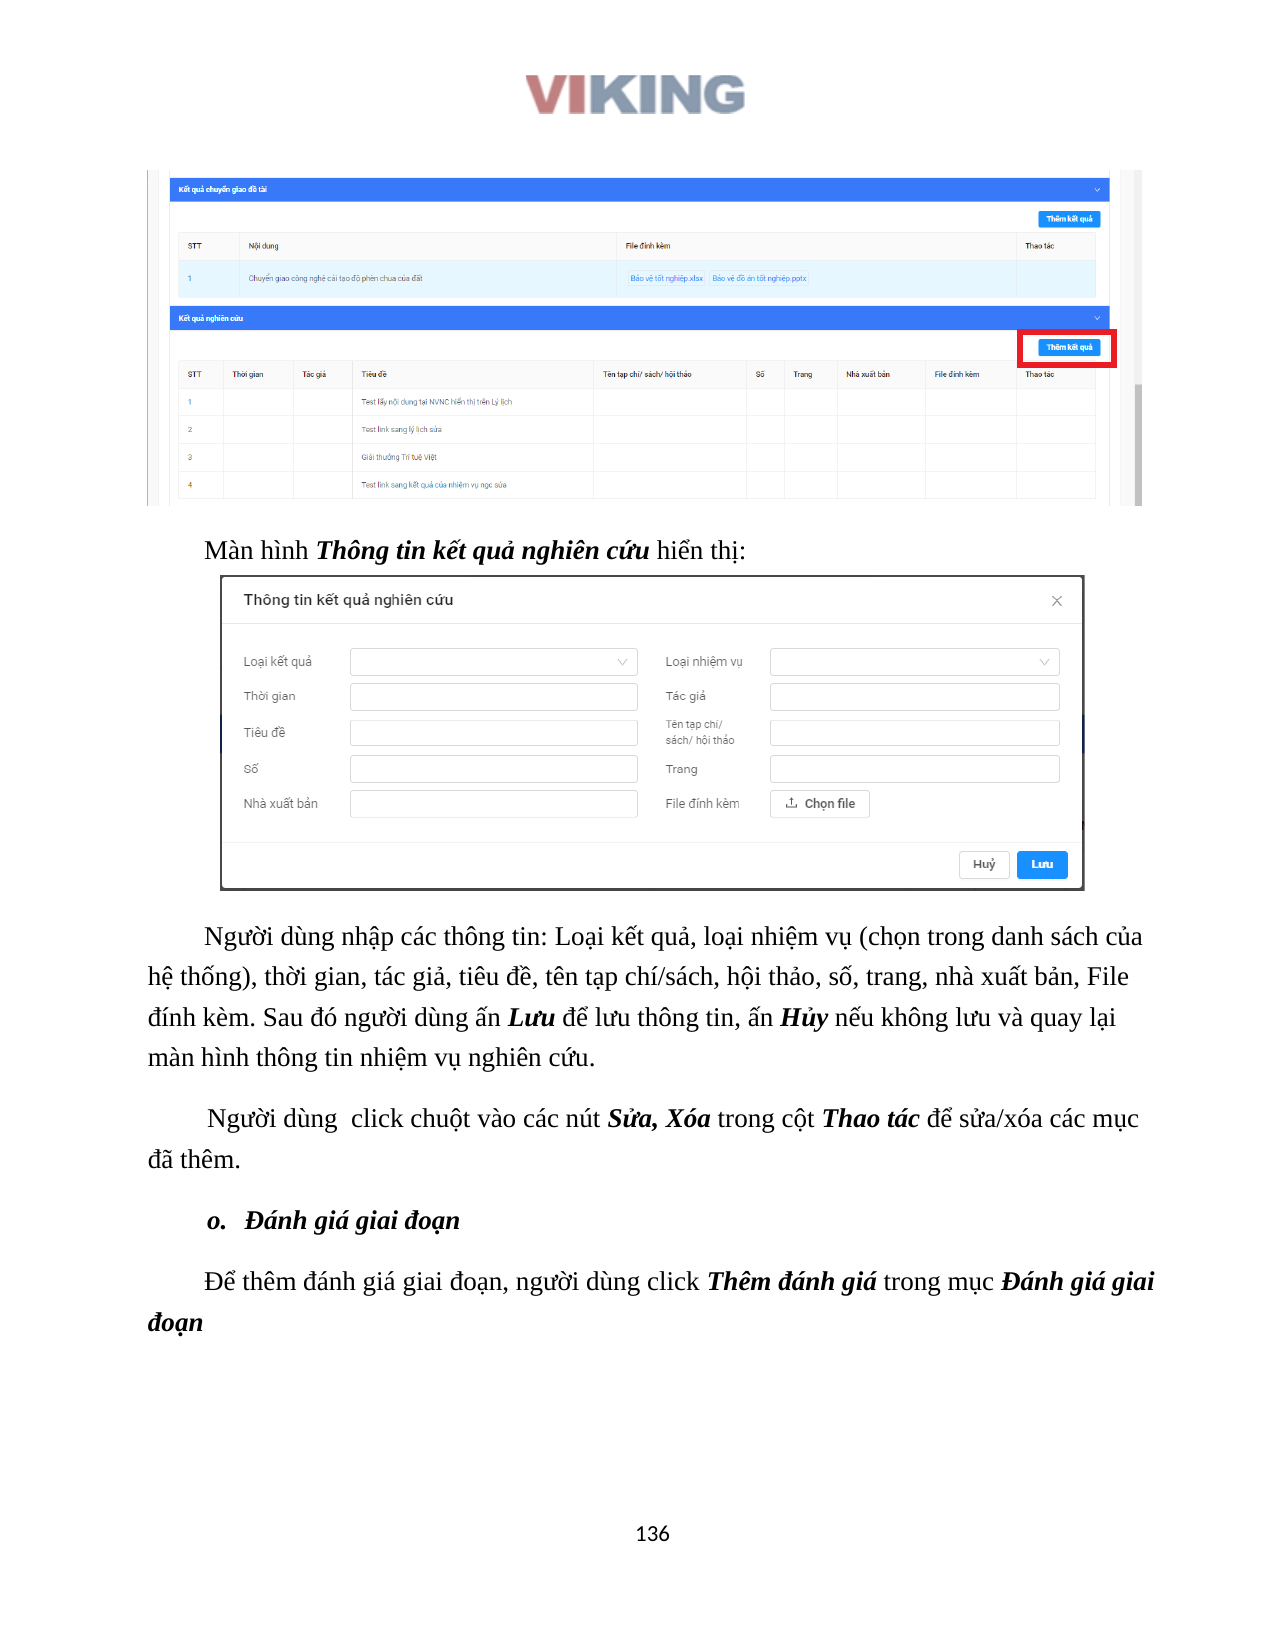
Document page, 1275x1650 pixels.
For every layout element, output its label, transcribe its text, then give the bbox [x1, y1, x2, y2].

text Để thêm đánh giá giai đoạn, người dùng click Thêm đánh giá trong mục Đánh giá giai đoạn [148, 1265, 1157, 1337]
text Người dùng click chuột vào các nút Sửa, Xóa trong cột Thao tác để sửa/xóa các mục đã thêm. [148, 1102, 1157, 1174]
picture [220, 575, 1085, 891]
list Đánh giá giai đoạn [207, 1204, 1157, 1235]
text Màn hình Thông tin kết quả nghiên cứu hiển thị: [148, 534, 1157, 566]
picture [525, 75, 745, 114]
text Người dùng nhập các thông tin: Loại kết quả, loại nhiệm vụ (chọn trong danh sách của hệ thống), thời gian, tác giả, tiêu đề, tên tạp chí/sách, hội thảo, số, trang, nhà xuất bản, File đính kèm. Sau đó người dùng ấn Lưu để lưu thông tin, ấn Hủy nếu không lưu và quay lại màn hình thông tin nhiệm vụ nghiên cứu. [148, 920, 1157, 1072]
picture [147, 170, 1142, 506]
